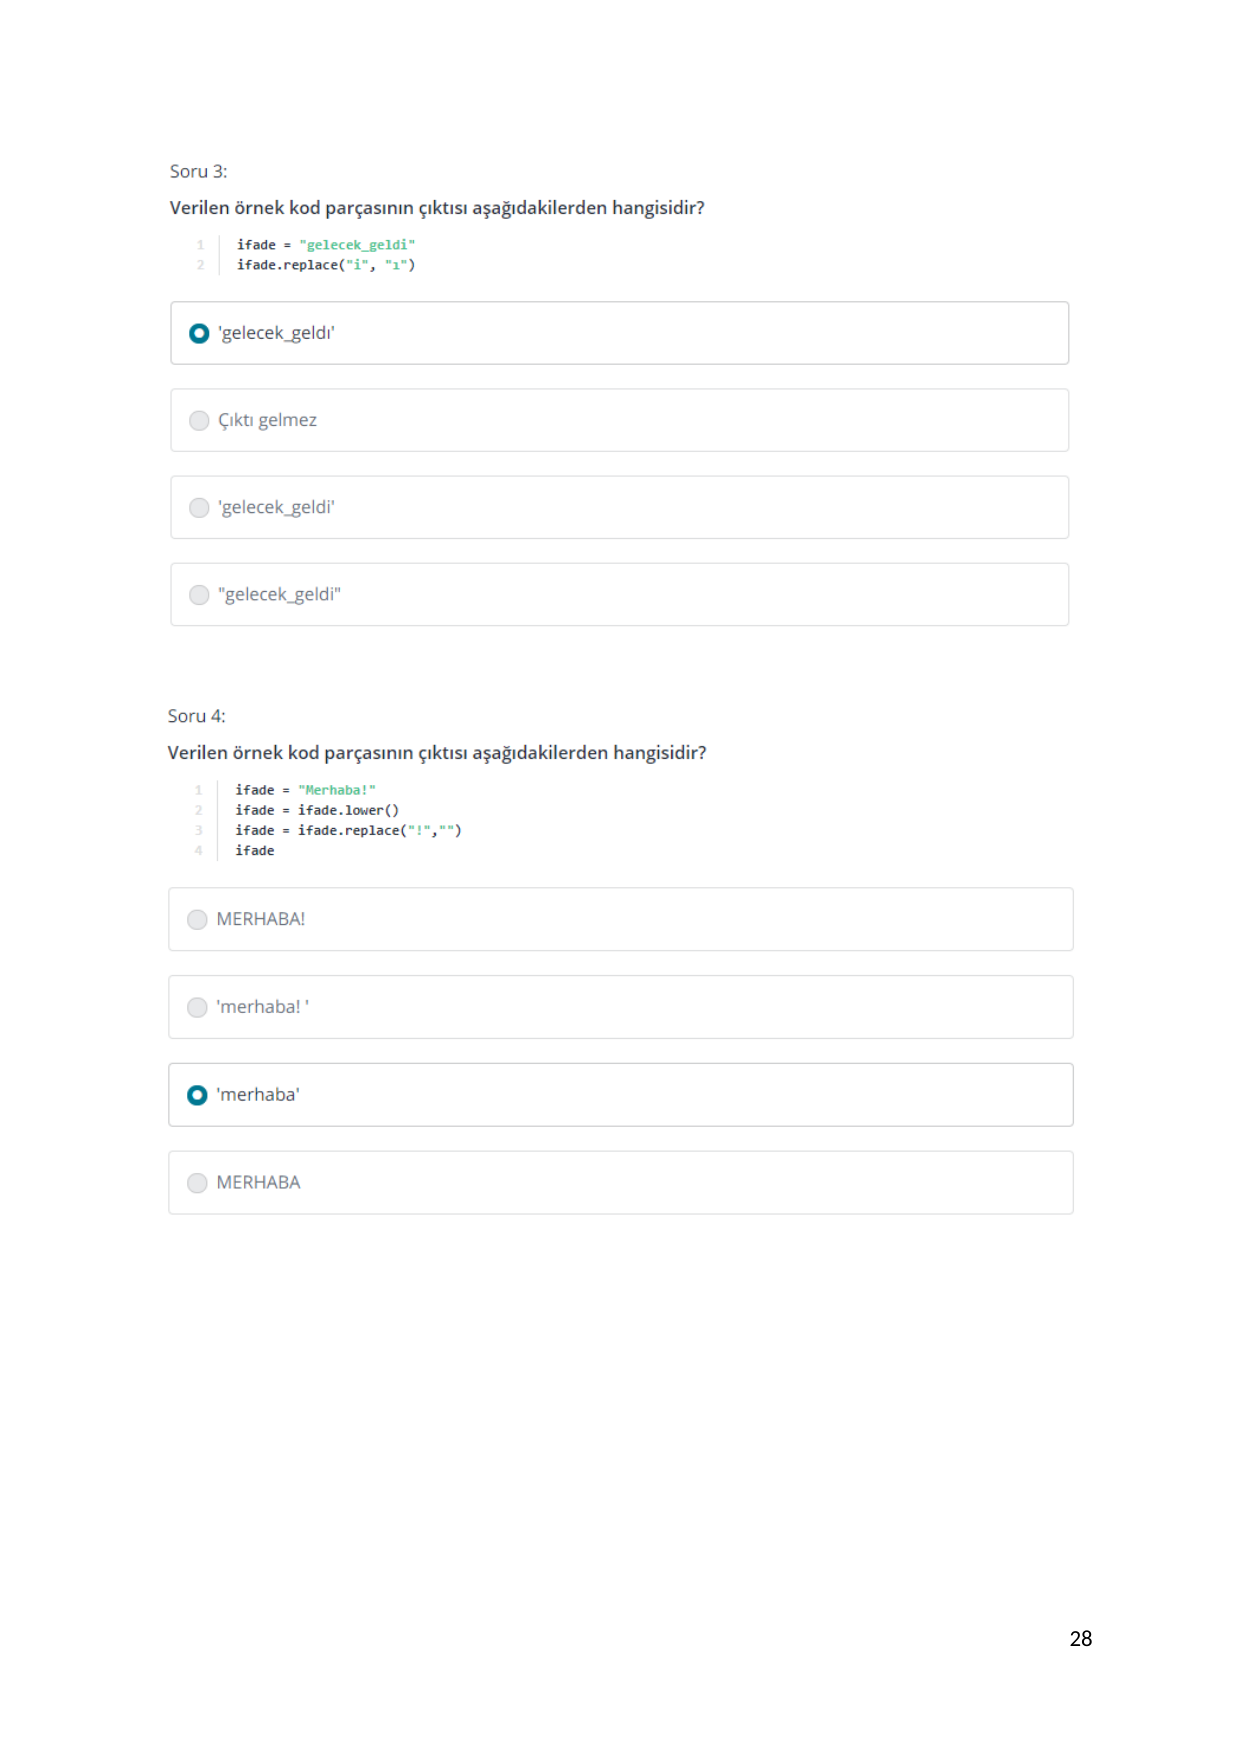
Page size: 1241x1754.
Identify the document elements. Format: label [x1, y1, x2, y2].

picture [147, 147, 1093, 664]
picture [147, 682, 1093, 1242]
